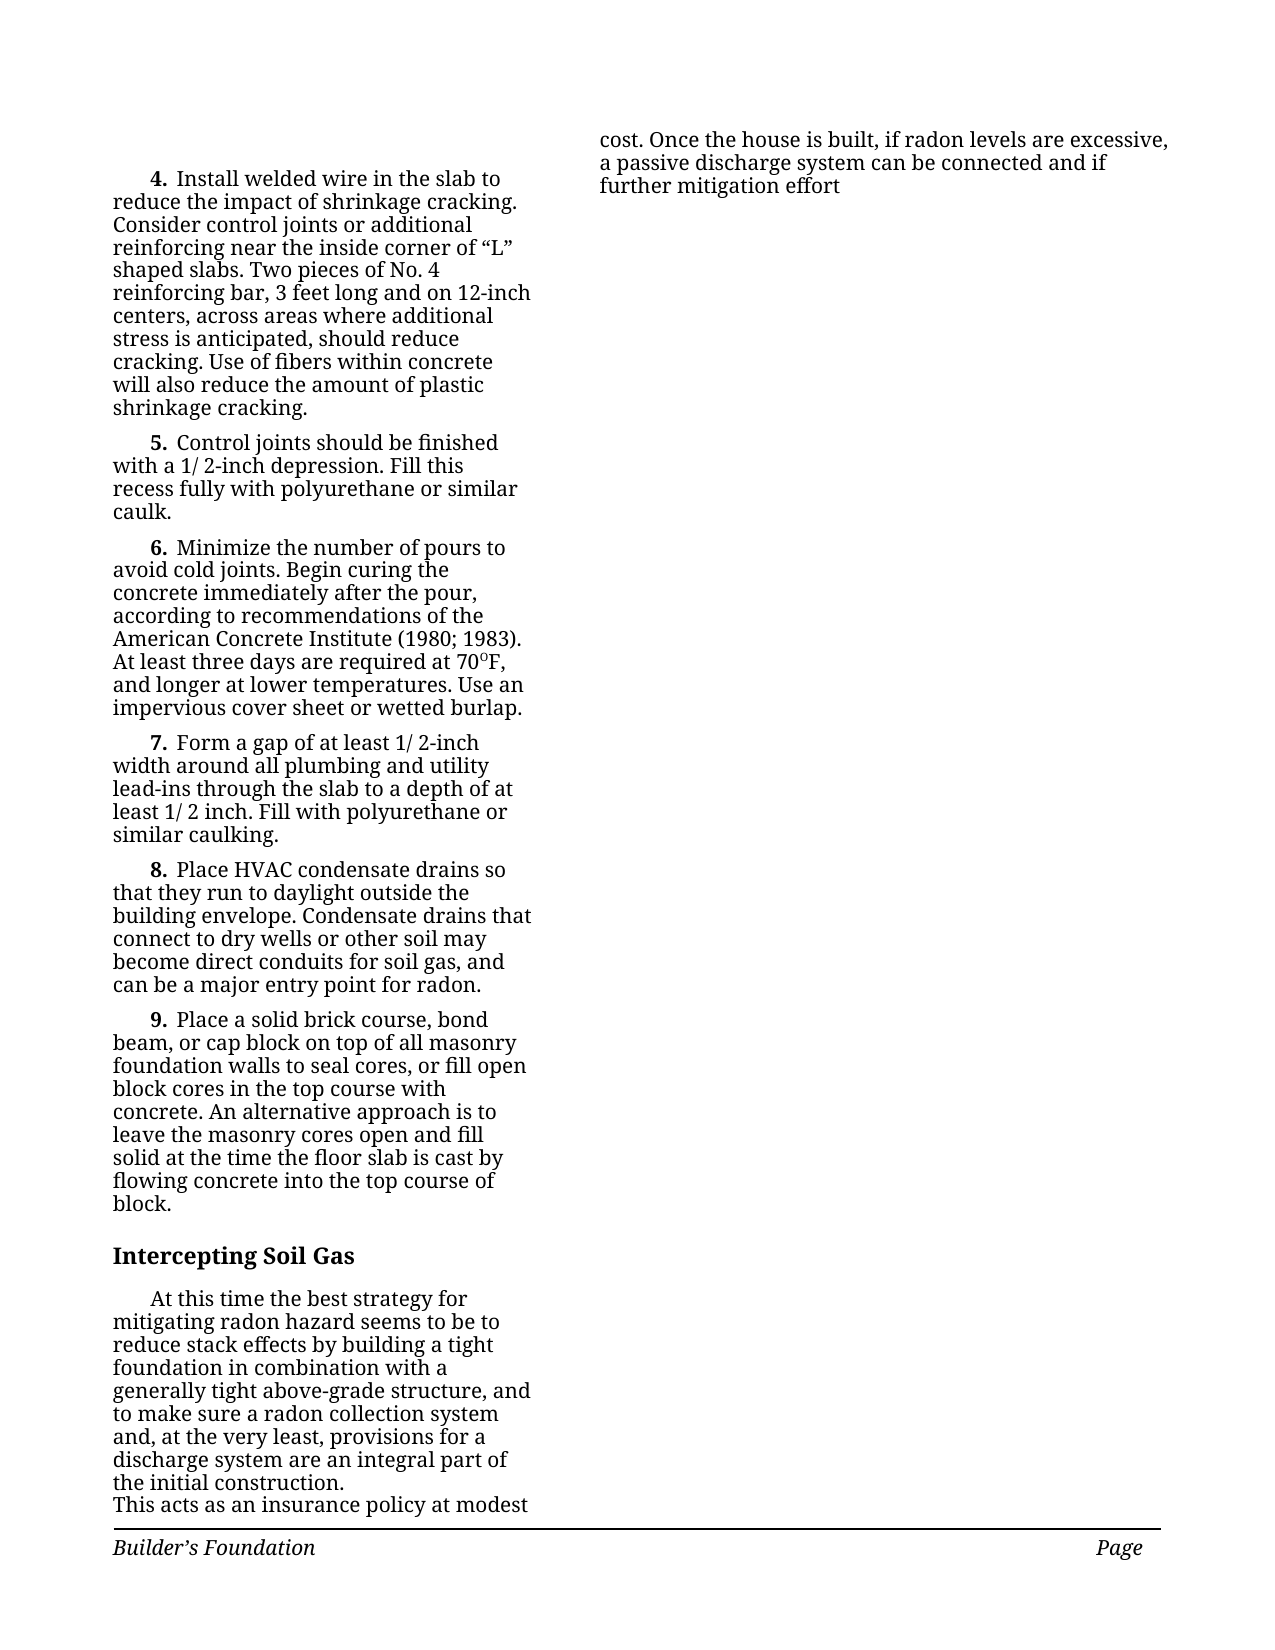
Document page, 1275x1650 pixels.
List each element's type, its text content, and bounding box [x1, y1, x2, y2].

list Place HVAC condensate drains so that they run to daylight outside the building envelope. Condensate drains that connect to dry wells or other soil may become direct conduits for soil gas, and can be a major entry point for radon. [113, 859, 532, 997]
list Control joints should be finished with a 1/ 2-inch depression. Fill this recess fully with polyurethane or similar caulk. [113, 432, 526, 524]
list Minimize the number of pours to avoid cold joints. Begin curing the concrete immediately after the pour, according to recommendations of the American Concrete Institute (1980; 1983). At least three days are required at 70OF, and longer at lower temperatures. Use an impervious cover sheet or wetted burlap. [113, 537, 534, 720]
text At this time the best strategy for mitigating radon hazard seems to be to reduce stack effects by building a tight foundation in combination with a generally tight above-grade structure, and to make sure a radon collection system and, at the very least, provisions for a discharge system are an integral part of the initial construction. [113, 1288, 534, 1494]
list Place a solid brick course, bond beam, or cap block on top of all masonry foundation walls to seal cores, or fill open block cores in the top course with concrete. An alternative approach is to leave the masonry cores open and fill solid at the time the floor slab is cast by flowing concrete into the top course of block. [113, 1009, 534, 1216]
list Form a gap of at least 1/ 2-inch width around all plumbing and utility lead-ins through the slab to a depth of at least 1/ 2 inch. Fill with polyurethane or similar caulking. [113, 732, 520, 847]
list Install welded wire in the slab to reduce the impact of shrinkage cracking. Consider control joints or additional reinforcing near the inside corner of “L” shaped slabs. Two pieces of No. 4 reinforcing bar, 3 feet long and on 12-inch centers, across areas where additional stress is anticipated, should reduce cracking. Use of fibers within concrete will also reduce the amount of plastic shrinkage cracking. [113, 168, 534, 420]
text This acts as an insurance policy at modest cost. Once the house is built, if radon levels are excessive, a passive discharge system can be connected and if further mitigation effort [599, 129, 1170, 198]
subtitle Intercepting Soil Gas [113, 1240, 534, 1271]
